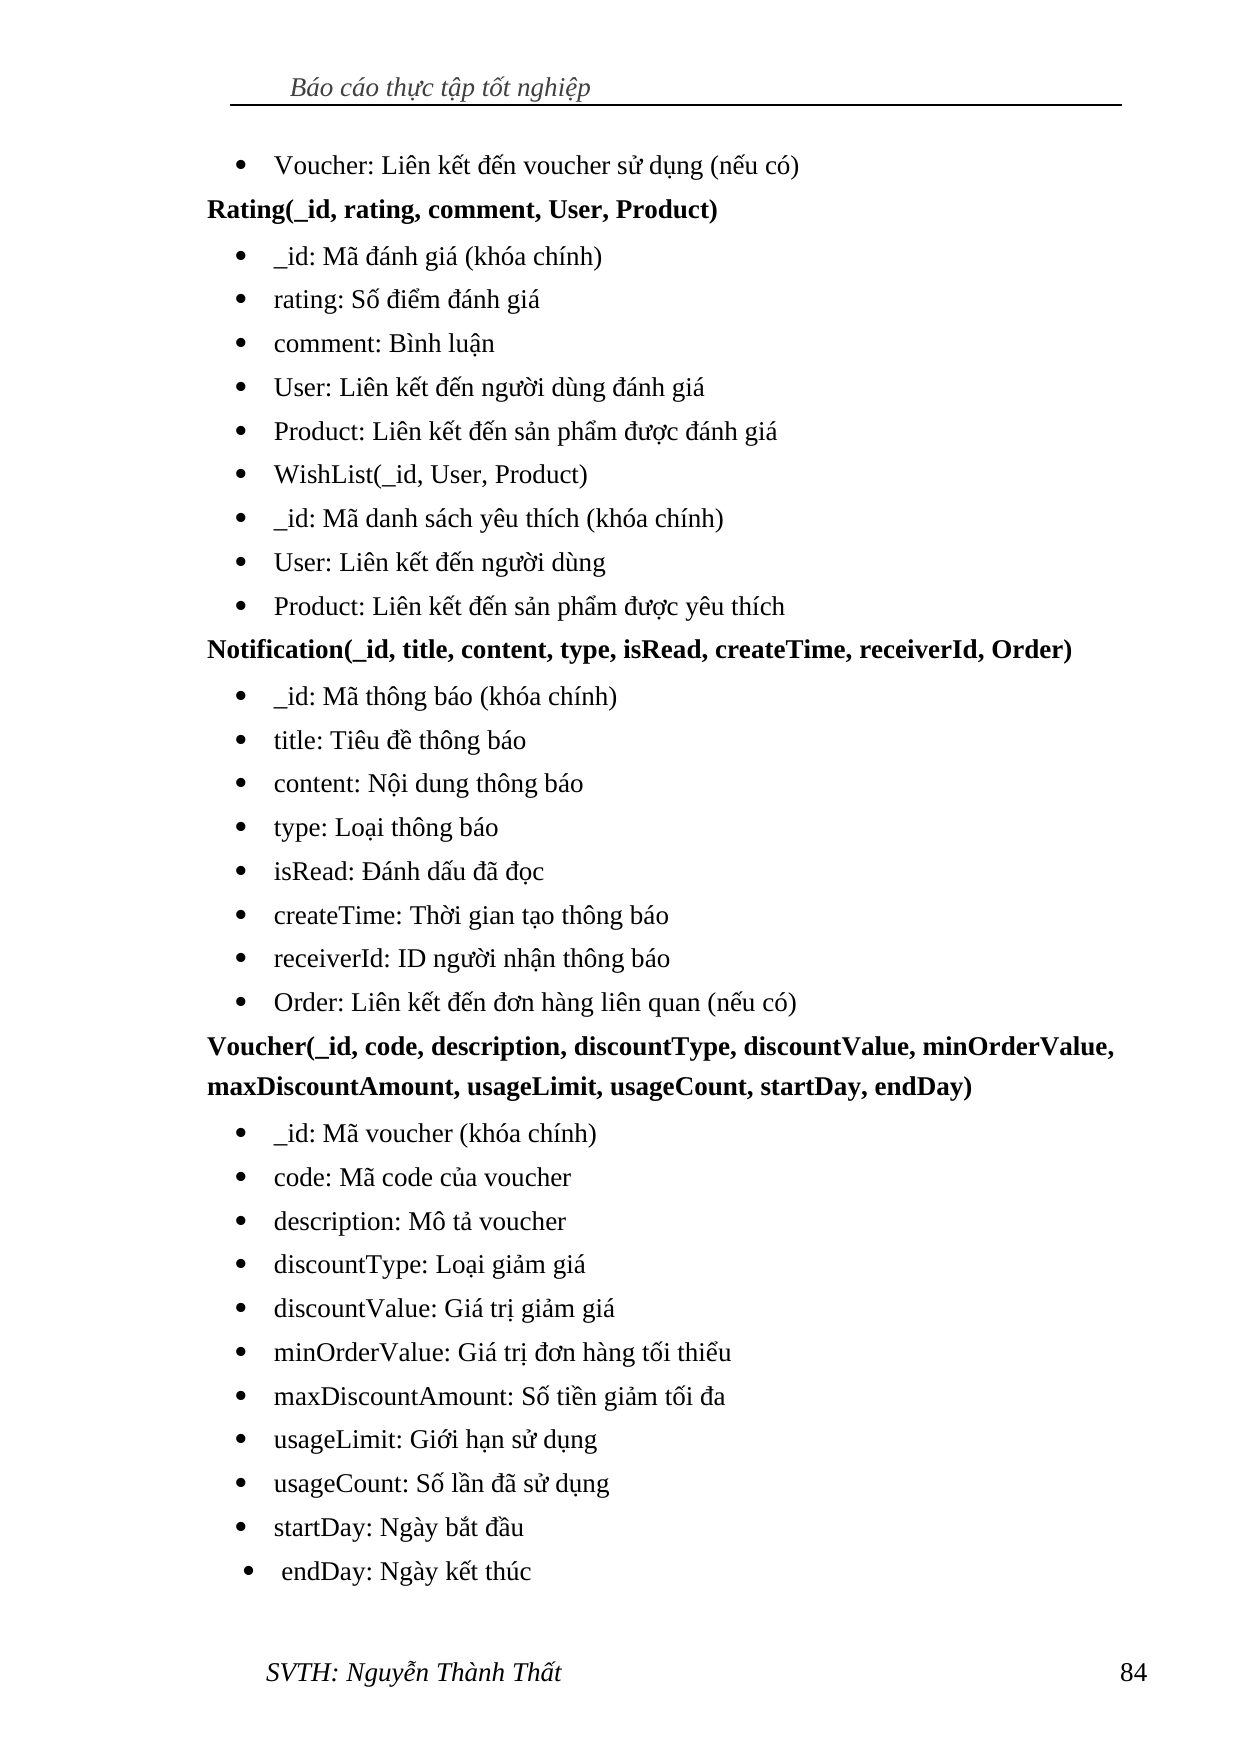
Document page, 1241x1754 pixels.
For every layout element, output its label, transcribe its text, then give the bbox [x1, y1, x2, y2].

list Voucher: Liên kết đến voucher sử dụng (nếu có) [236, 149, 1122, 180]
list User: Liên kết đến người dùng [236, 546, 1122, 577]
list Product: Liên kết đến sản phẩm được đánh giá [236, 414, 1122, 446]
list endDay: Ngày kết thúc [244, 1554, 1122, 1586]
list receiverId: ID người nhận thông báo [236, 942, 1122, 974]
list maxDiscountAmount: Số tiền giảm tối đa [236, 1379, 1122, 1411]
list description: Mô tả voucher [236, 1204, 1122, 1236]
list discountValue: Giá trị giảm giá [236, 1292, 1122, 1323]
list createTime: Thời gian tạo thông báo [236, 899, 1122, 930]
text Notification(_id, title, content, type, isRead, createTime, receiverId, Order) [207, 633, 1122, 664]
list isRead: Đánh dấu đã đọc [236, 855, 1122, 886]
list comment: Bình luận [236, 327, 1122, 358]
list usageCount: Số lần đã sử dụng [236, 1467, 1122, 1498]
list discountType: Loại giảm giá [236, 1248, 1122, 1279]
list Product: Liên kết đến sản phẩm được yêu thích [236, 589, 1122, 621]
list WishList(_id, User, Product) [236, 458, 1122, 489]
list minOrderValue: Giá trị đơn hàng tối thiểu [236, 1336, 1122, 1367]
list title: Tiêu đề thông báo [236, 724, 1122, 755]
text Rating(_id, rating, comment, User, Product) [207, 193, 1122, 224]
list _id: Mã đánh giá (khóa chính) [236, 239, 1122, 271]
list _id: Mã voucher (khóa chính) [236, 1117, 1122, 1148]
list usageLimit: Giới hạn sử dụng [236, 1423, 1122, 1454]
list _id: Mã thông báo (khóa chính) [236, 680, 1122, 711]
list startDay: Ngày bắt đầu [236, 1511, 1122, 1542]
text Voucher(_id, code, description, discountType, discountValue, minOrderValue, maxDiscountAmount, usageLimit, usageCount, startDay, endDay) [207, 1030, 1122, 1102]
list content: Nội dung thông báo [236, 767, 1122, 799]
list _id: Mã danh sách yêu thích (khóa chính) [236, 502, 1122, 533]
list User: Liên kết đến người dùng đánh giá [236, 371, 1122, 402]
list code: Mã code của voucher [236, 1161, 1122, 1192]
list type: Loại thông báo [236, 811, 1122, 842]
list rating: Số điểm đánh giá [236, 283, 1122, 314]
list Order: Liên kết đến đơn hàng liên quan (nếu có) [236, 986, 1122, 1017]
